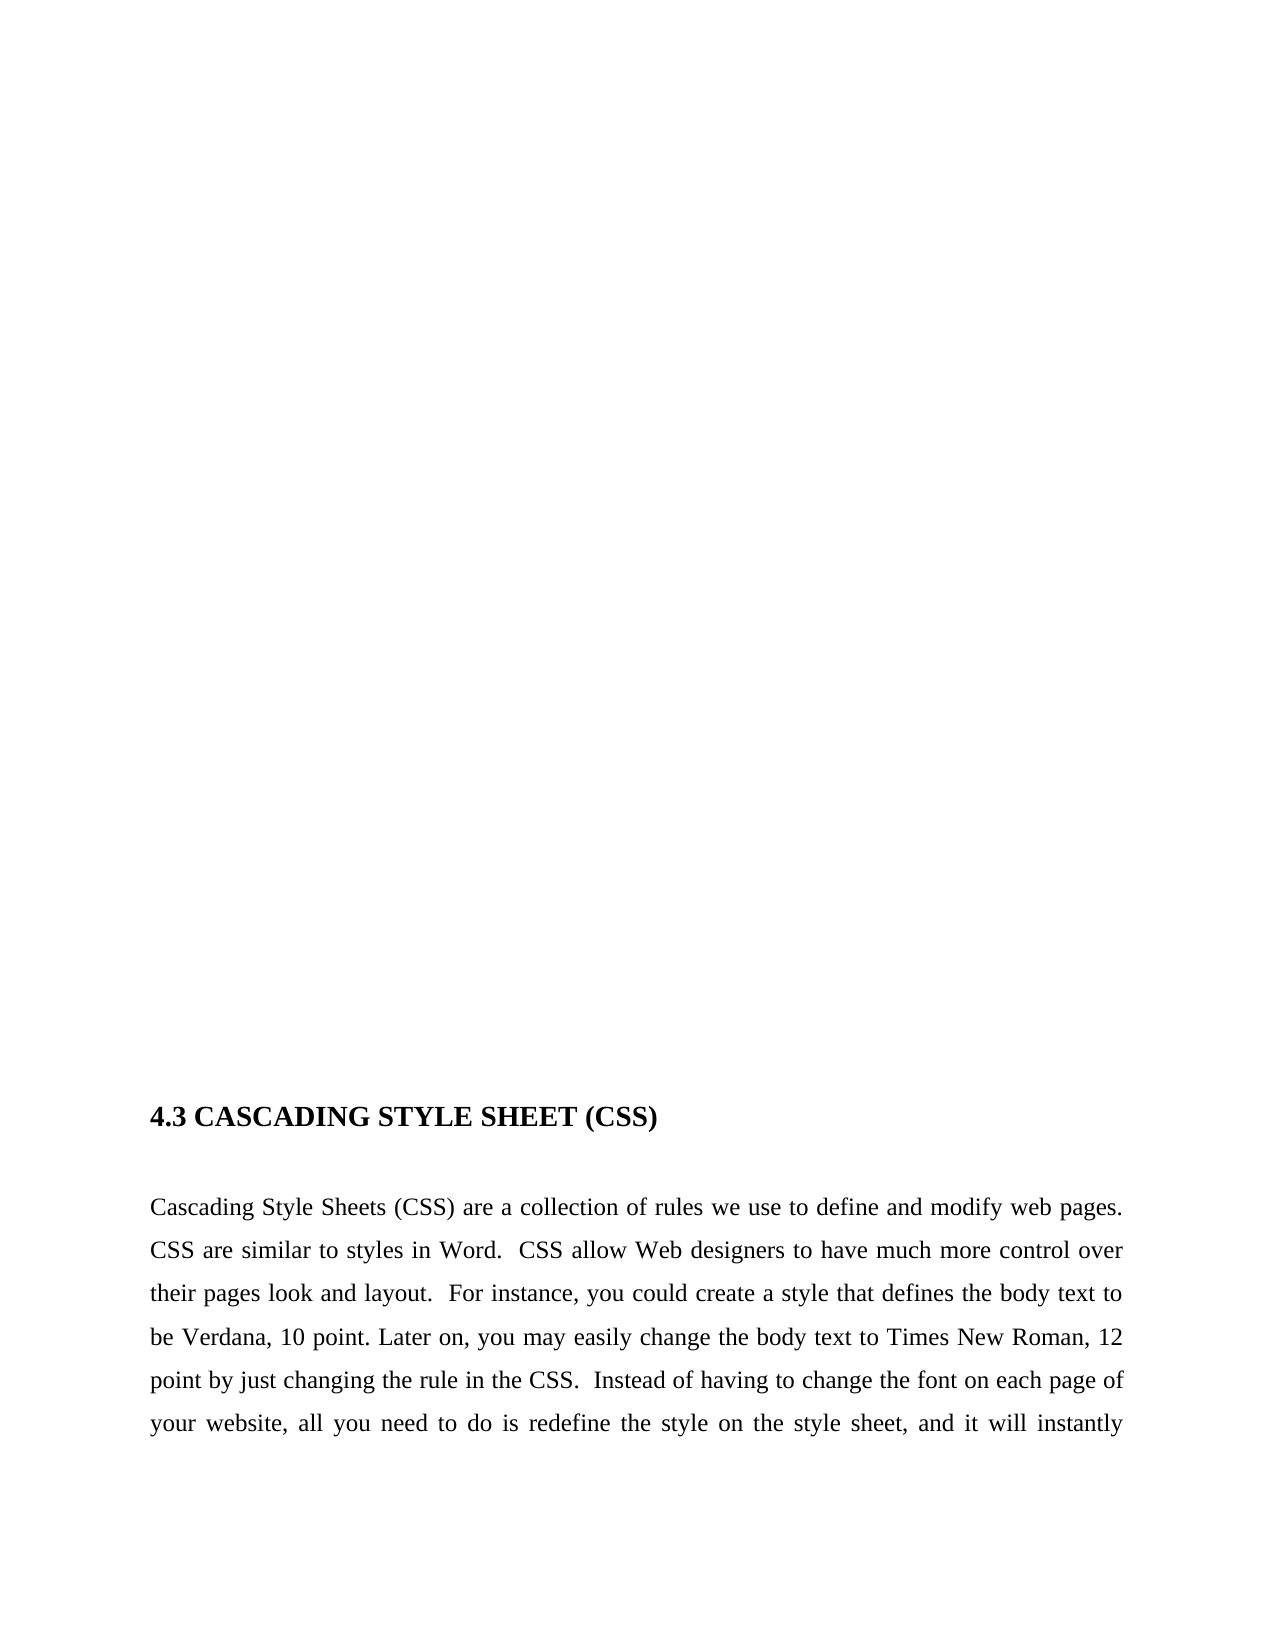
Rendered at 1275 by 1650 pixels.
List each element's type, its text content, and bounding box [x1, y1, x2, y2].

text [150, 1192, 1125, 1437]
text 4.3 CASCADING STYLE SHEET (CSS) [150, 1099, 1125, 1132]
